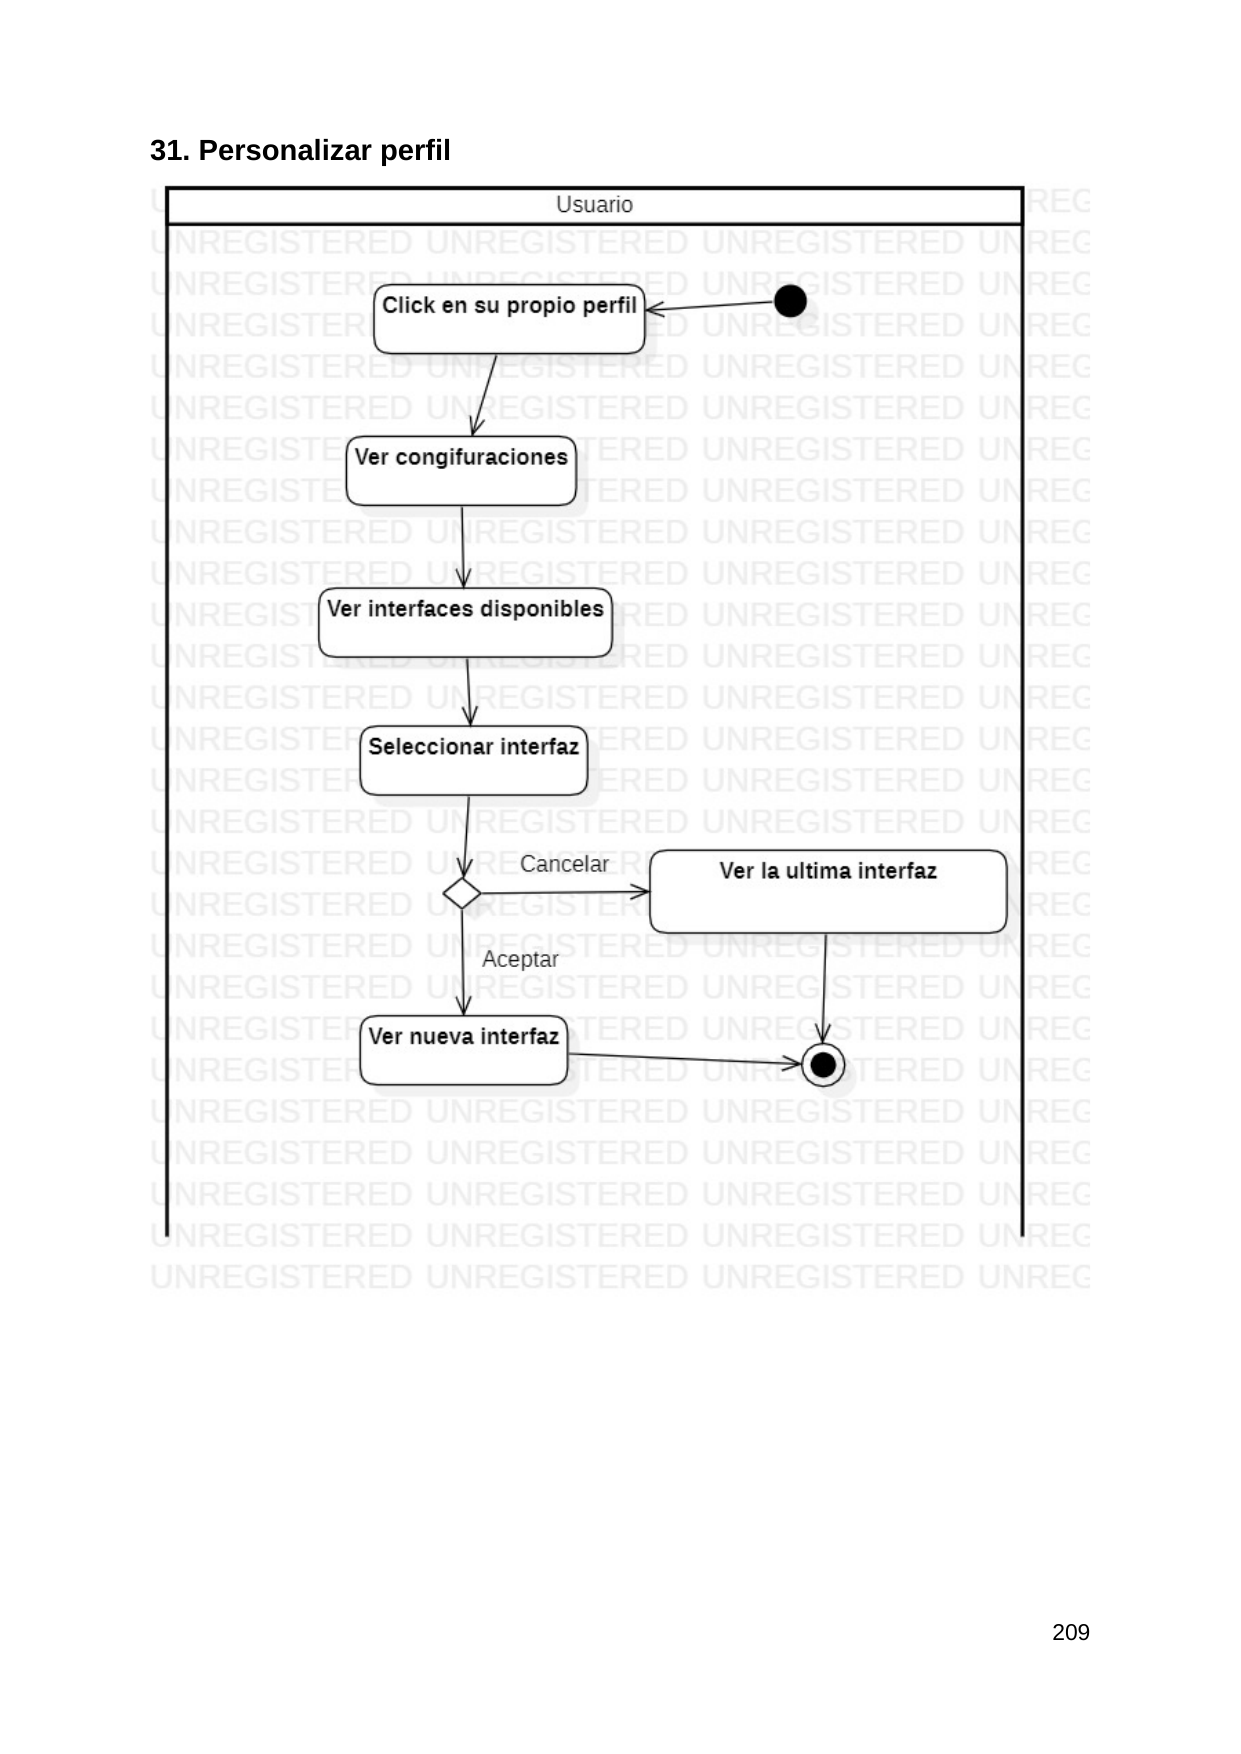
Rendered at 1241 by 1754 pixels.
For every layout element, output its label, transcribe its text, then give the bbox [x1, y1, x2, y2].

picture [150, 171, 1091, 1305]
text 31. Personalizar perfil [150, 133, 1090, 166]
